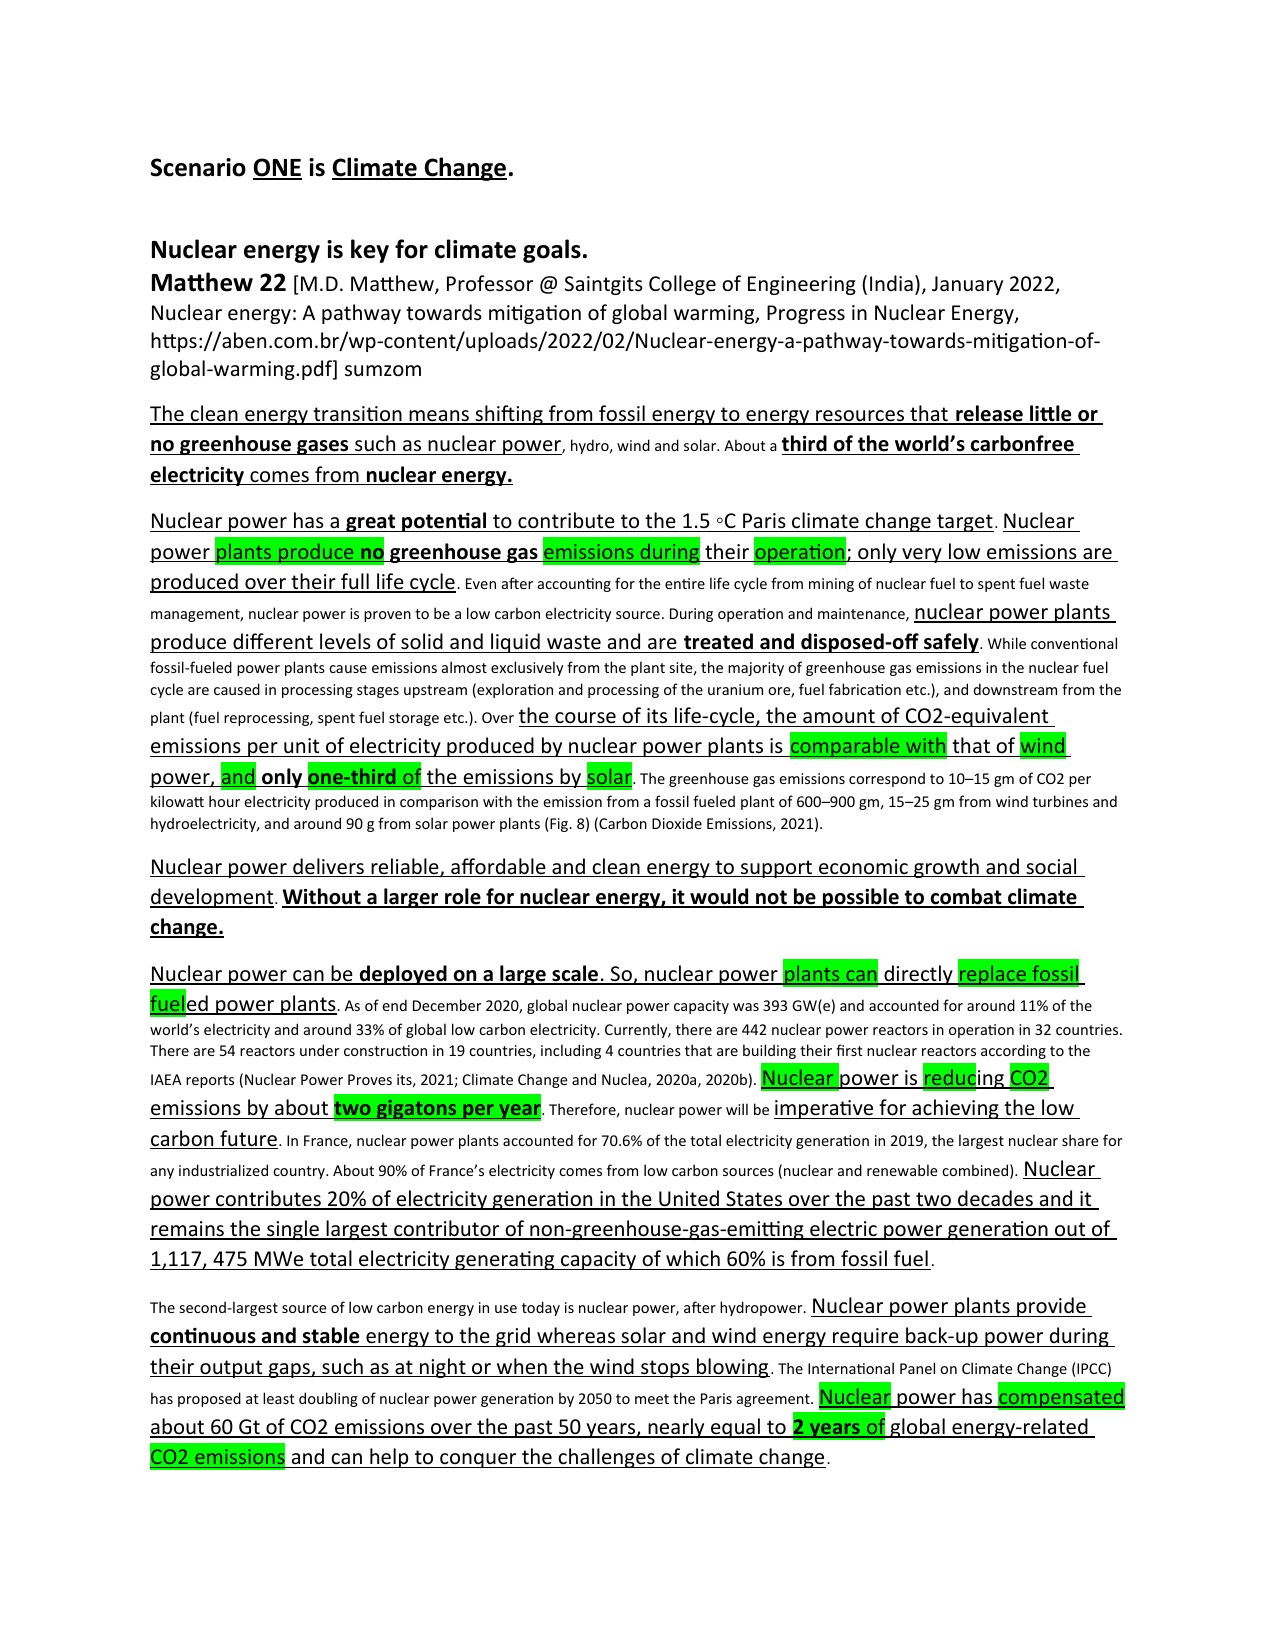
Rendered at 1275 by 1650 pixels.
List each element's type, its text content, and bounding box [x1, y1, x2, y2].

text The clean energy transition means shifting from fossil energy to energy resources that release little or no greenhouse gases such as nuclear power, hydro, wind and solar. About a third of the world’s carbonfree electricity comes from nuclear energy. [150, 399, 1125, 488]
text Nuclear power delivers reliable, affordable and clean energy to support economic growth and social development. Without a larger role for nuclear energy, it would not be possible to combat climate change. [150, 852, 1125, 940]
text The second-largest source of low carbon energy in use today is nuclear power, after hydropower. Nuclear power plants provide continuous and stable energy to the grid whereas solar and wind energy require back-up power during their output gaps, such as at night or when the wind stops blowing. The International Panel on Climate Change (IPCC) has proposed at least doubling of nuclear power generation by 2050 to meet the Paris agreement. Nuclear power has compensated about 60 Gt of CO2 emissions over the past 50 years, nearly equal to 2 years of global energy-related CO2 emissions and can help to conquer the challenges of climate change. [150, 1291, 1125, 1470]
text Nuclear power can be deployed on a large scale. So, nuclear power plants can directly replace fossil fueled power plants. As of end December 2020, global nuclear power capacity was 393 GW(e) and accounted for around 11% of the world’s electricity and around 33% of global low carbon electricity. Currently, there are 442 nuclear power reactors in operation in 32 countries. There are 54 reactors under construction in 19 countries, including 4 countries that are building their first nuclear reactors according to the IAEA reports (Nuclear Power Proves its, 2021; Climate Change and Nuclea, 2020a, 2020b). Nuclear power is reducing CO2 emissions by about two gigatons per year. Therefore, nuclear power will be imperative for achieving the low carbon future. In France, nuclear power plants accounted for 70.6% of the total electricity generation in 2019, the largest nuclear share for any industrialized country. About 90% of France’s electricity comes from low carbon sources (nuclear and renewable combined). Nuclear power contributes 20% of electricity generation in the United States over the past two decades and it remains the single largest contributor of non-greenhouse-gas-emitting electric power generation out of 1,117, 475 MWe total electricity generating capacity of which 60% is from fossil fuel. [150, 959, 1125, 1272]
text Nuclear energy is key for climate goals. [150, 232, 1125, 266]
subtitle Scenario ONE is Climate Change. [150, 150, 1125, 183]
text Nuclear power has a great potential to contribute to the 1.5 ◦C Paris climate change target. Nuclear power plants produce no greenhouse gas emissions during their operation; only very low emissions are produced over their full life cycle. Even after accounting for the entire life cycle from mining of nuclear fuel to spent fuel waste management, nuclear power is proven to be a low carbon electricity source. During operation and maintenance, nuclear power plants produce different levels of solid and liquid waste and are treated and disposed-off safely. While conventional fossil-fueled power plants cause emissions almost exclusively from the plant site, the majority of greenhouse gas emissions in the nuclear fuel cycle are caused in processing stages upstream (exploration and processing of the uranium ore, fuel fabrication etc.), and downstream from the plant (fuel reprocessing, spent fuel storage etc.). Over the course of its life-cycle, the amount of CO2-equivalent emissions per unit of electricity produced by nuclear power plants is comparable with that of wind power, and only one-third of the emissions by solar. The greenhouse gas emissions correspond to 10–15 gm of CO2 per kilowatt hour electricity produced in comparison with the emission from a fossil fueled plant of 600–900 gm, 15–25 gm from wind turbines and hydroelectricity, and around 90 g from solar power plants (Fig. 8) (Carbon Dioxide Emissions, 2021). [150, 507, 1125, 833]
text Matthew 22 [M.D. Matthew, Professor @ Saintgits College of Engineering (India), January 2022, Nuclear energy: A pathway towards mitigation of global warming, Progress in Nuclear Energy, https://aben.com.br/wp-content/uploads/2022/02/Nuclear-energy-a-pathway-towards-mitigation-of-global-warming.pdf] sumzom [150, 266, 1125, 383]
